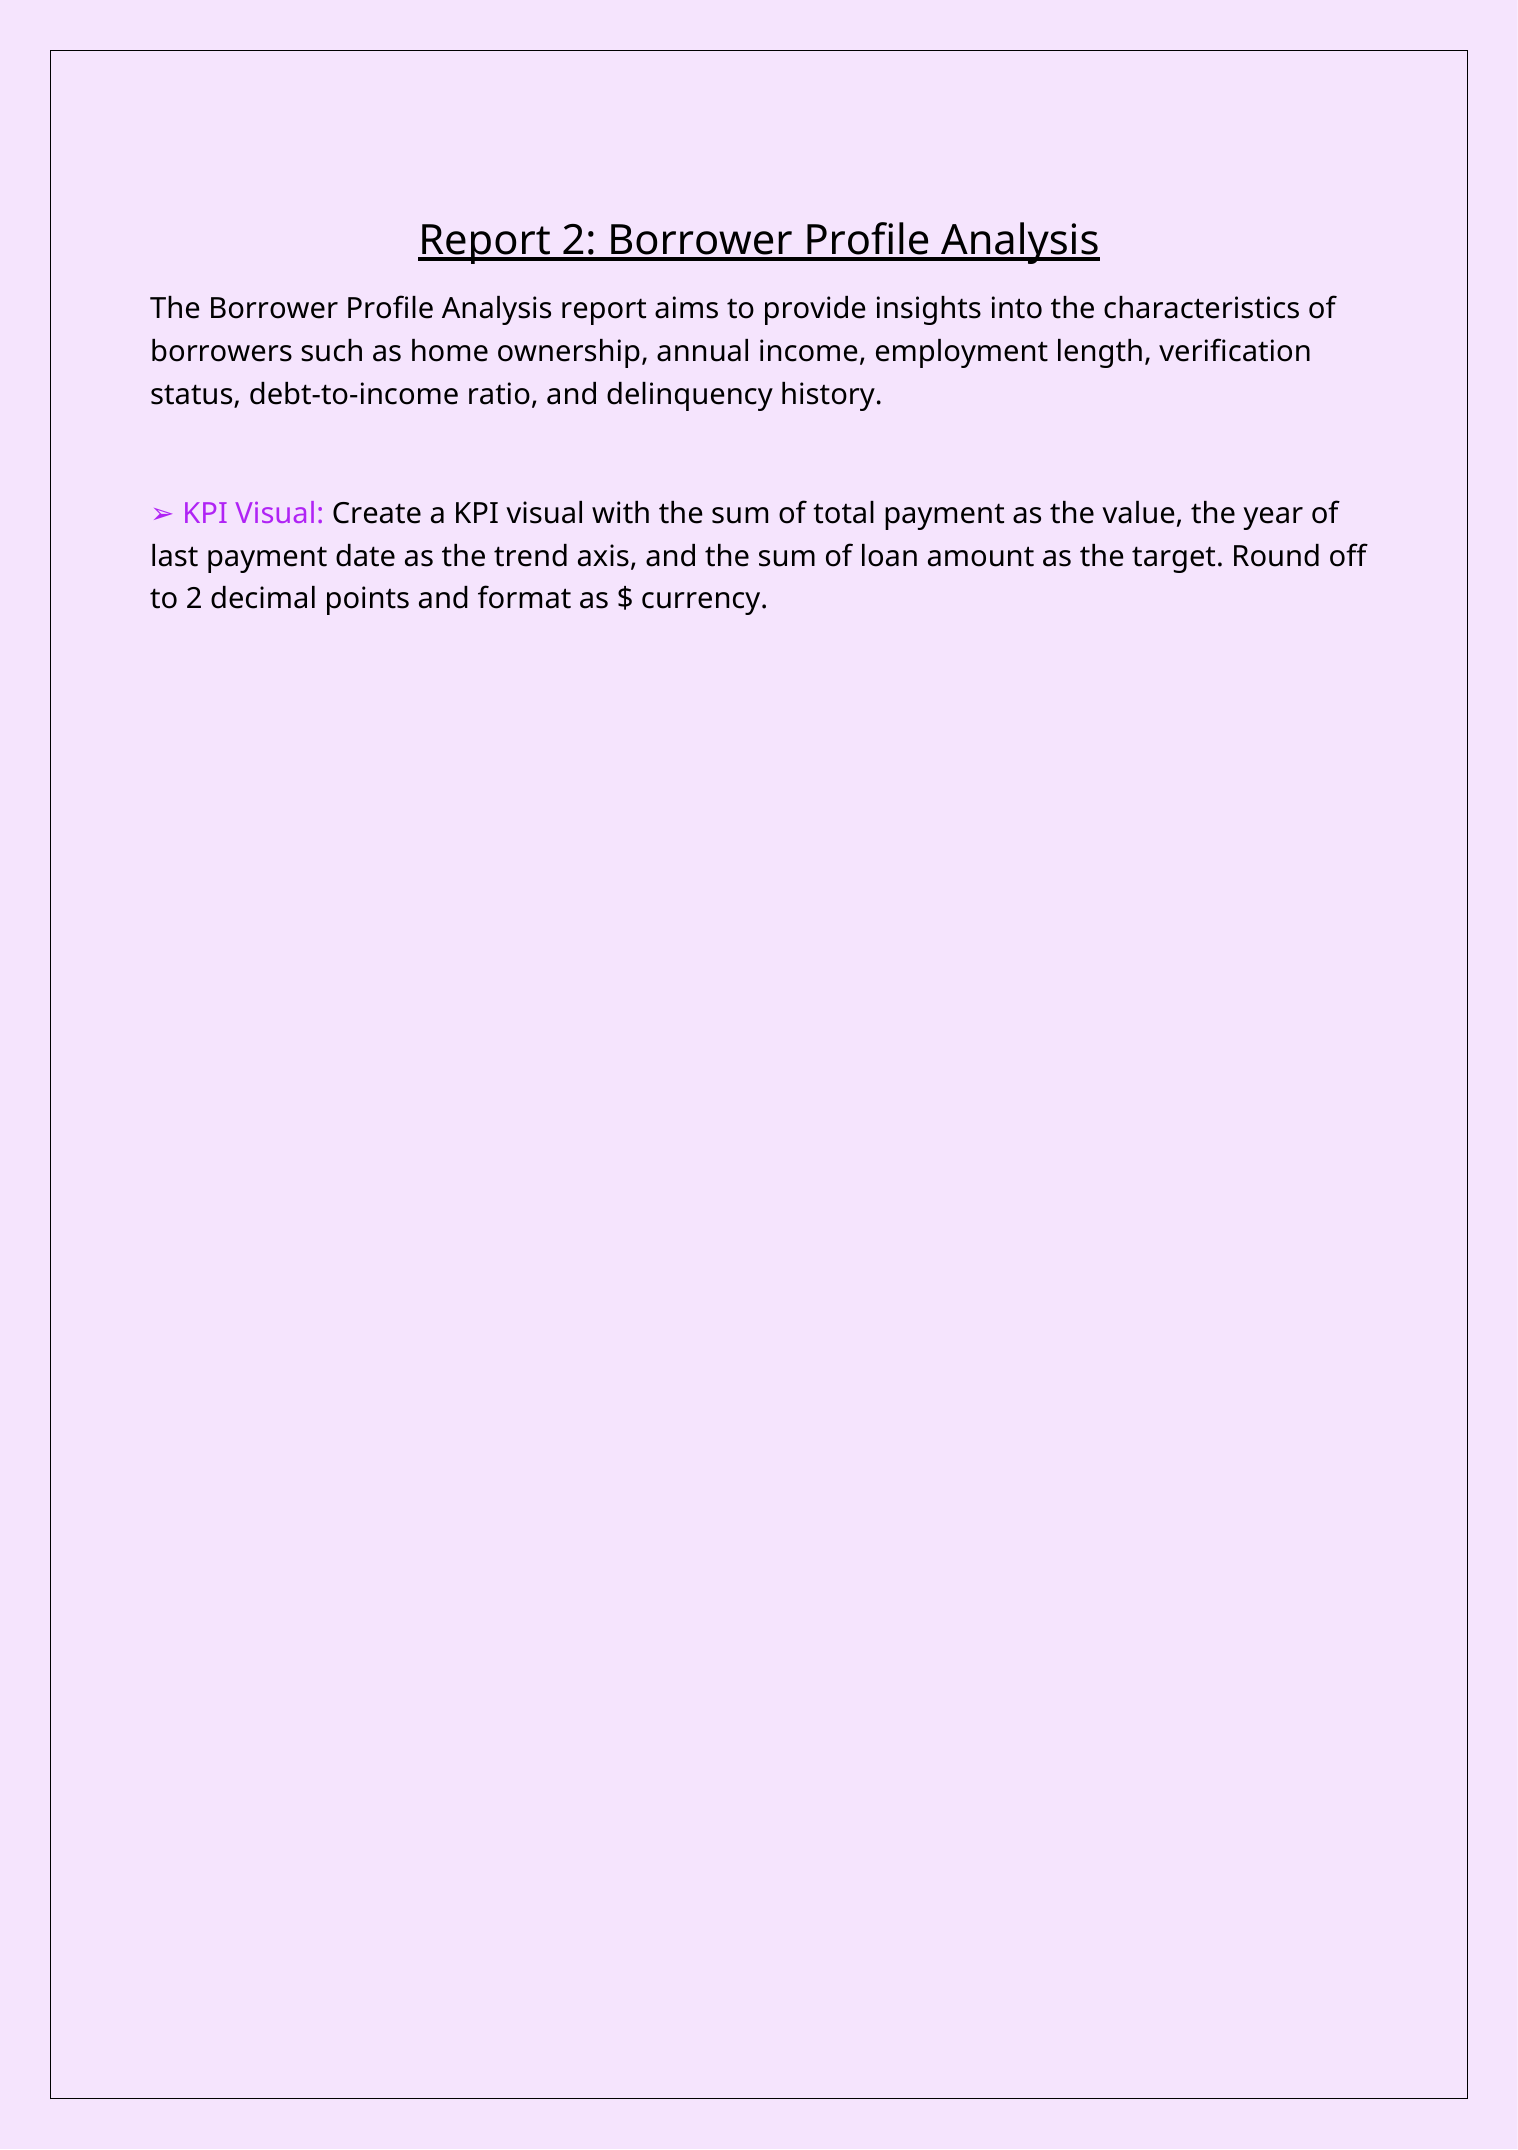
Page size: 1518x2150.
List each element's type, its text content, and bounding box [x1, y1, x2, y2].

text The Borrower Profile Analysis report aims to provide insights into the characteristics of borrowers such as home ownership, annual income, employment length, verification status, debt-to-income ratio, and delinquency history. [150, 287, 1368, 413]
text ➢ KPI Visual: Create a KPI visual with the sum of total payment as the value, the year of last payment date as the trend axis, and the sum of loan amount as the target. Round off to 2 decimal points and format as $ currency. [150, 492, 1368, 617]
text Report 2: Borrower Profile Analysis [150, 209, 1368, 266]
